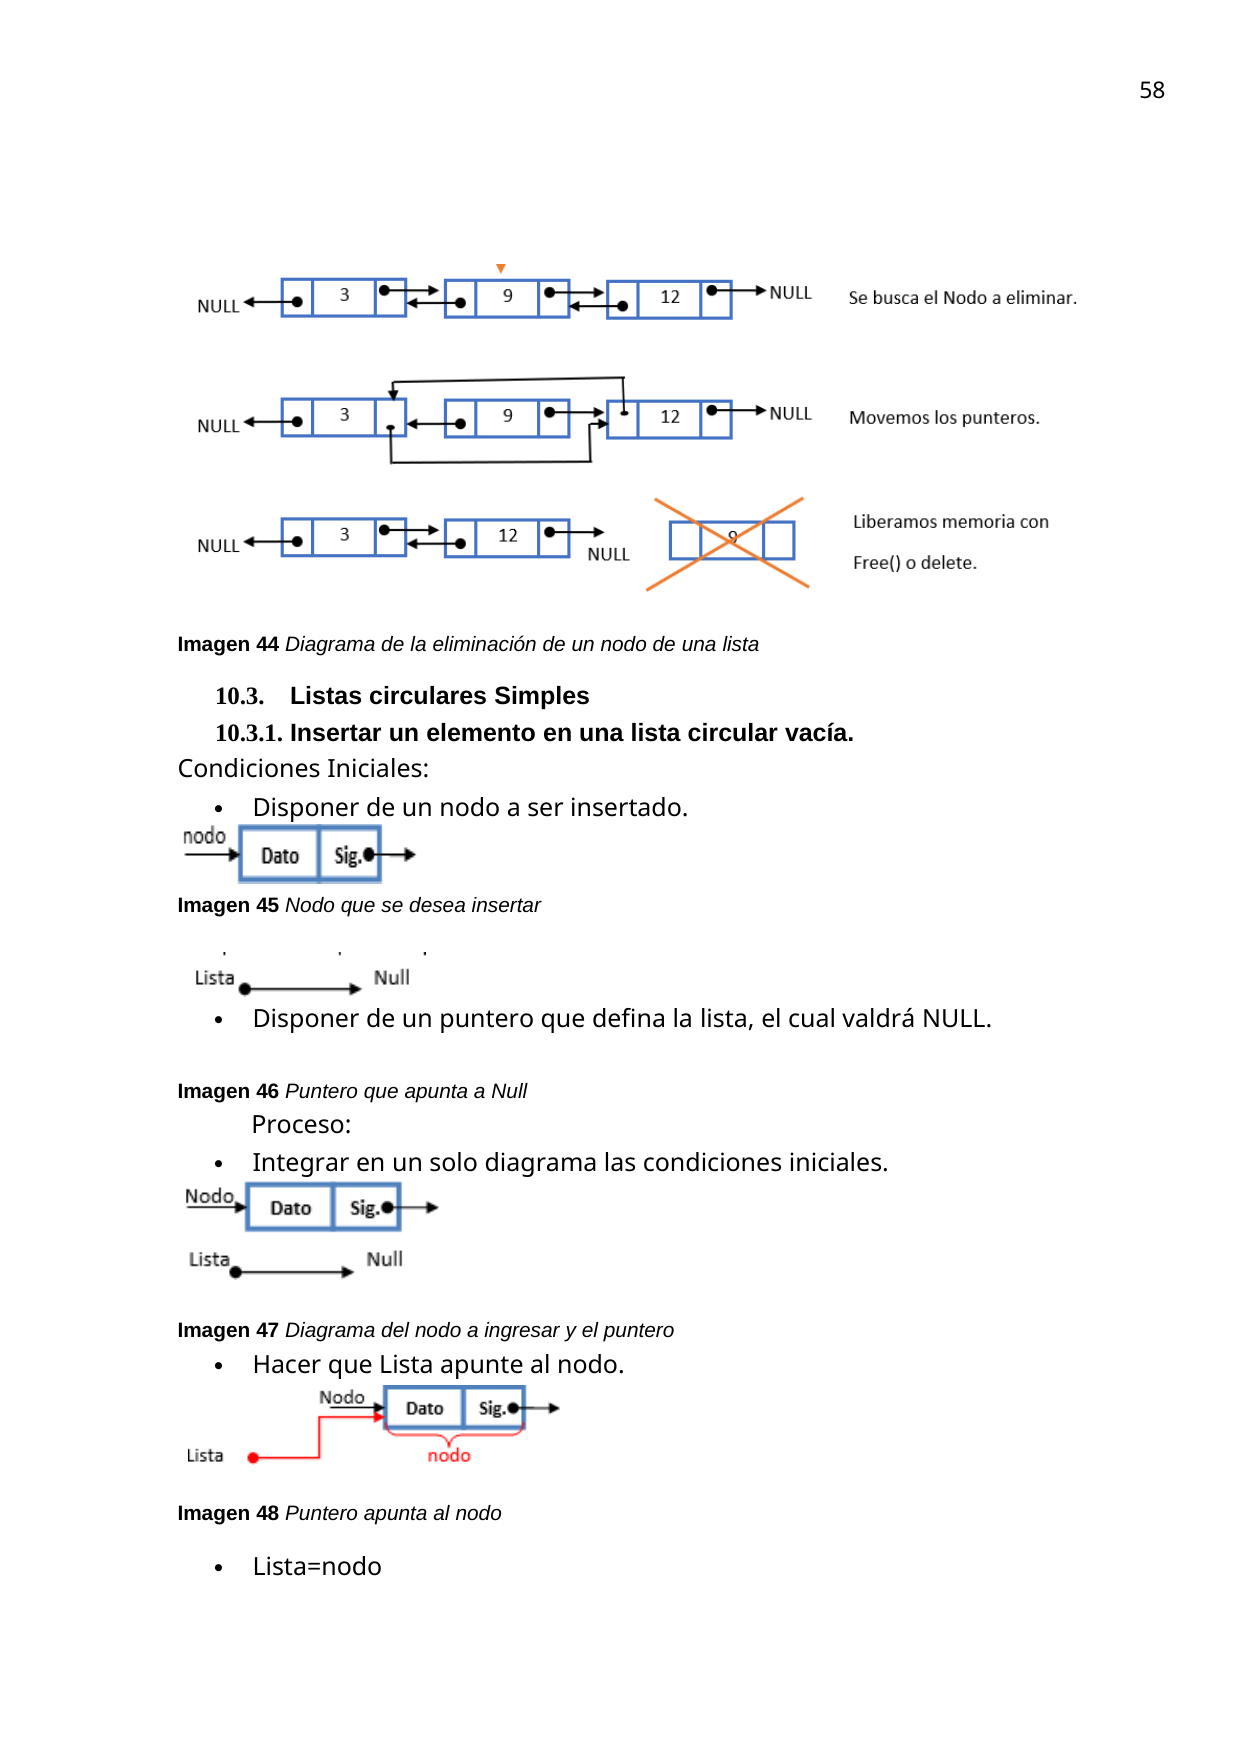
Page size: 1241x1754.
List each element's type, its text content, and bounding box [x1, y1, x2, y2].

picture [195, 952, 426, 997]
picture [188, 1385, 560, 1465]
list Lista=nodo [215, 1549, 1165, 1583]
text Proceso: [251, 1106, 1165, 1141]
picture [185, 1181, 440, 1280]
text Imagen 48 Puntero apunta al nodo [177, 1500, 1165, 1524]
picture [198, 264, 1077, 592]
list Disponer de un nodo a ser insertado. [215, 789, 1165, 823]
list Integrar en un solo diagrama las condiciones iniciales. [215, 1145, 1165, 1179]
text Imagen 45 Nodo que se desea insertar [177, 832, 1165, 916]
text Imagen 47 Diagrama del nodo a ingresar y el puntero [177, 1318, 1165, 1342]
subtitle Insertar un elemento en una lista circular vacía. [215, 718, 1165, 747]
list Hacer que Lista apunte al nodo. [215, 1346, 1165, 1380]
text Imagen 46 Puntero que apunta a Null [177, 1079, 1165, 1103]
text Condiciones Iniciales: [177, 751, 1165, 785]
list Disponer de un puntero que defina la lista, el cual valdrá NULL. [215, 920, 1165, 1035]
text Imagen 44 Diagrama de la eliminación de un nodo de una lista [177, 632, 1165, 656]
subtitle Listas circulares Simples [215, 681, 1165, 709]
picture [183, 824, 417, 884]
